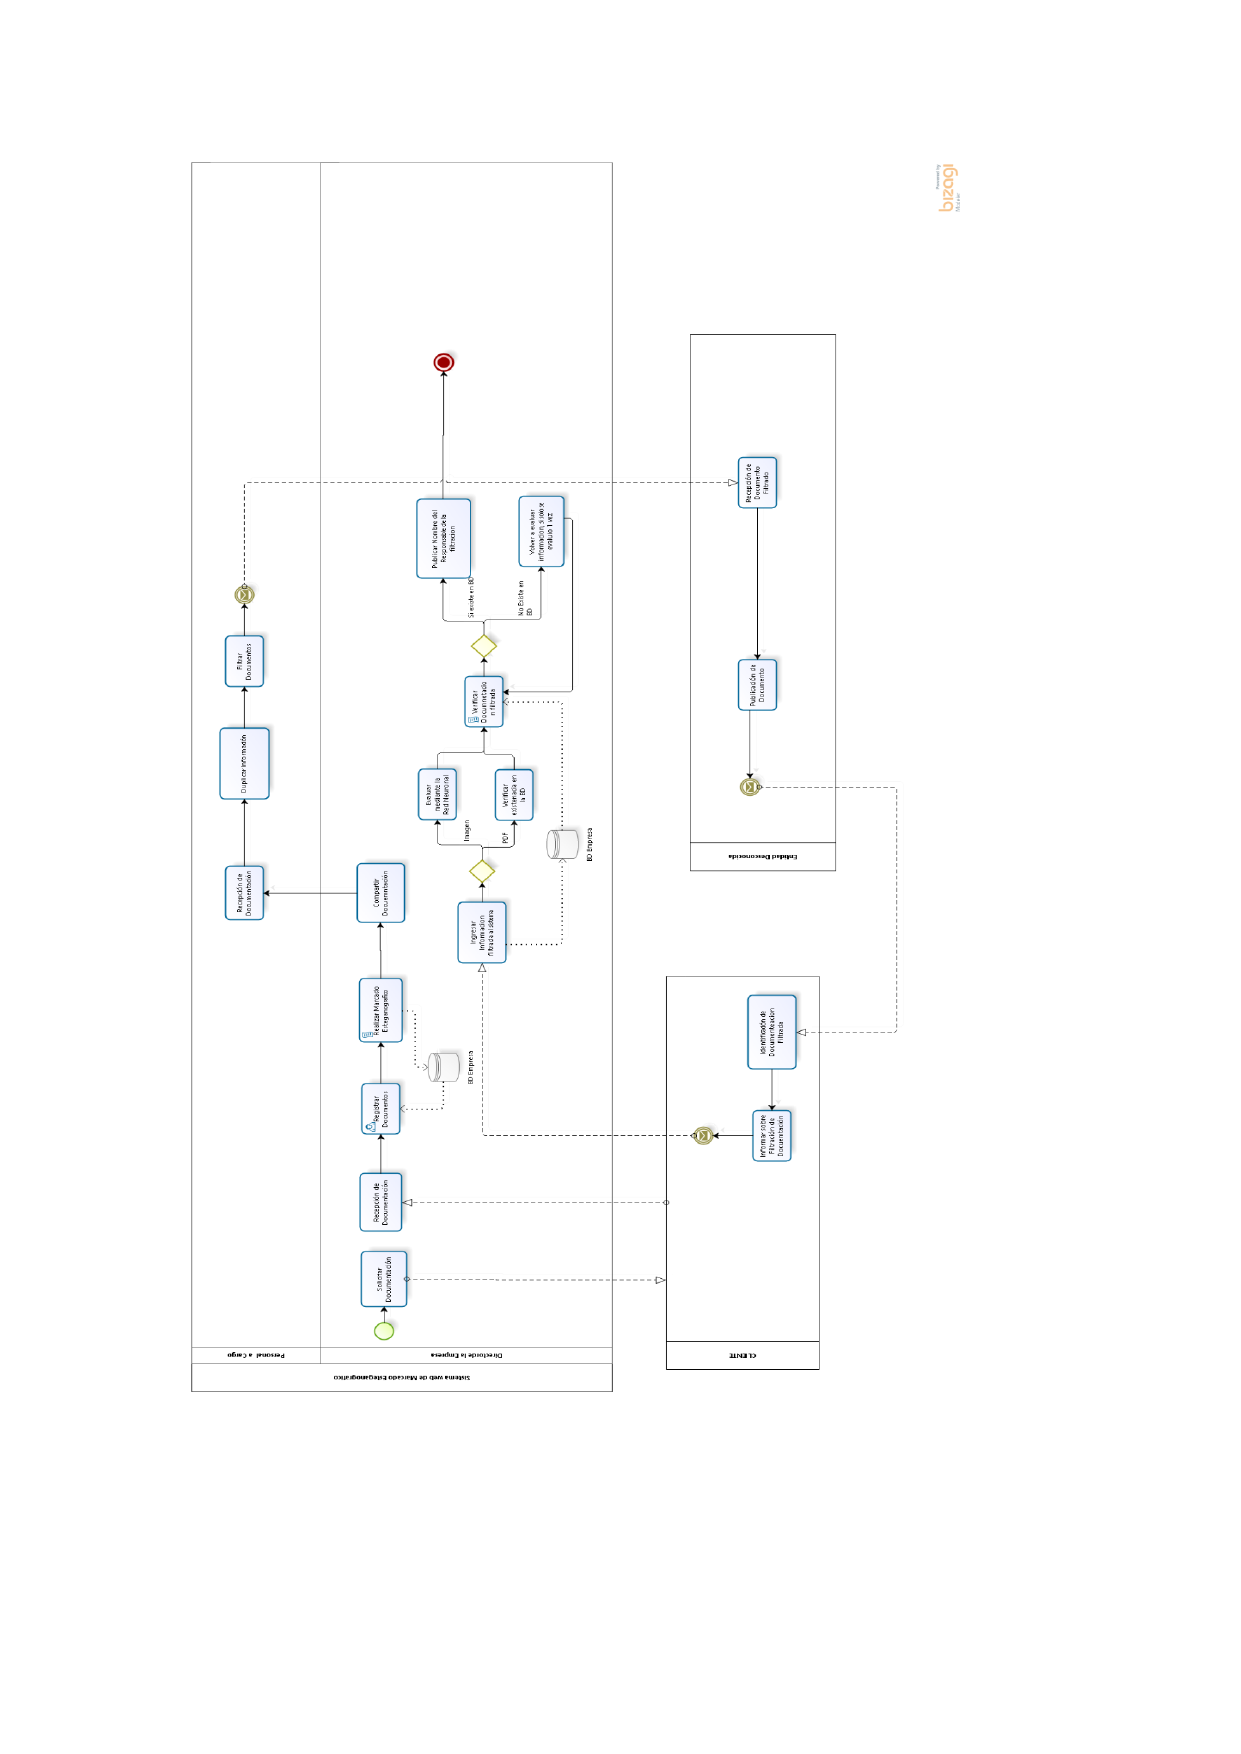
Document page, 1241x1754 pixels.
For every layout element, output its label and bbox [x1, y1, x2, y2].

picture [179, 153, 967, 1403]
